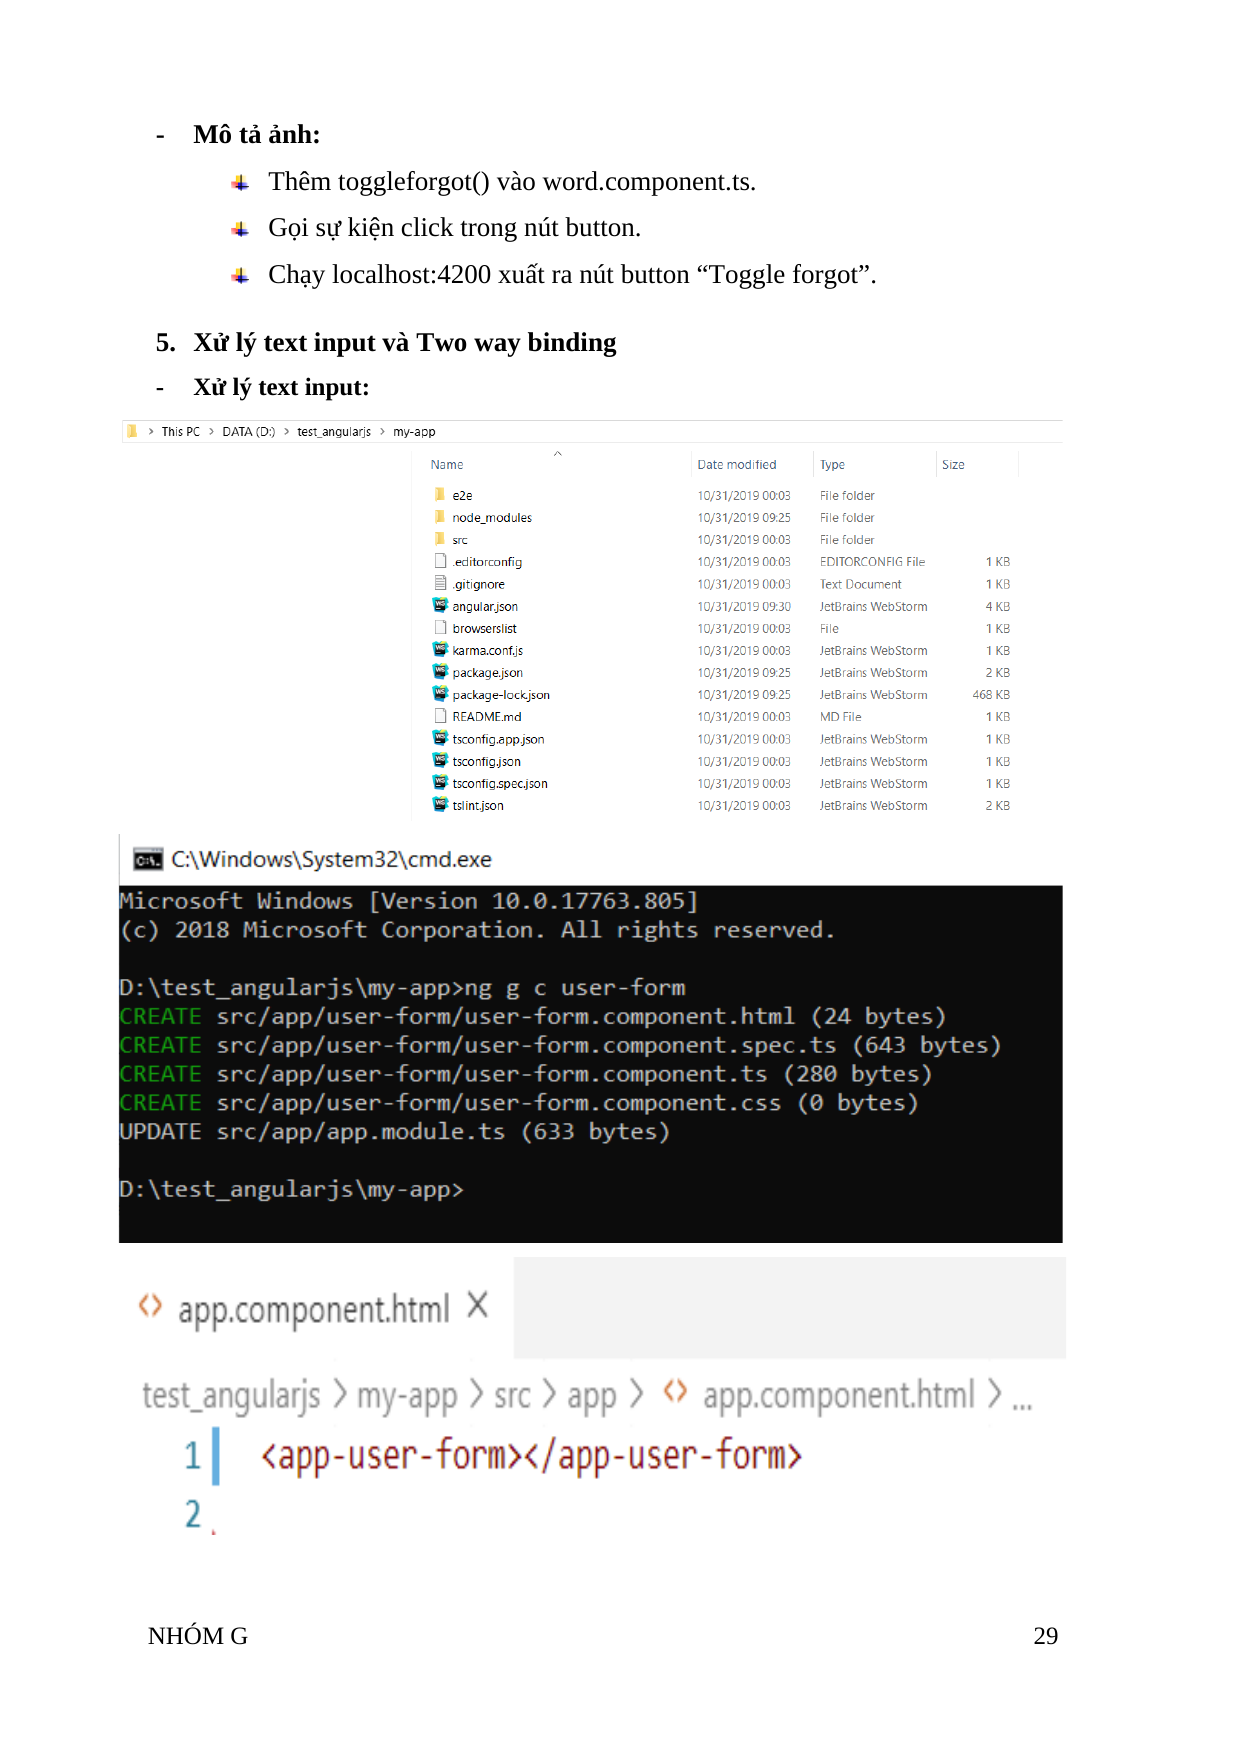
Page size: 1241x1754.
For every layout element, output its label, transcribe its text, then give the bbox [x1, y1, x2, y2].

list Chạy localhost:4200 xuất ra nút button “Toggle forgot”. [231, 258, 1063, 289]
subtitle Xử lý text input và Two way binding [156, 326, 1063, 357]
list Xử lý text input: [156, 372, 1063, 401]
list Thêm toggleforgot() vào word.component.ts. [231, 165, 1063, 196]
list Gọi sự kiện click trong nút button. [231, 211, 1063, 243]
picture [231, 266, 249, 284]
picture [231, 173, 249, 191]
picture [231, 220, 249, 237]
picture [118, 415, 1063, 821]
list Mô tả ảnh: [156, 118, 1063, 149]
picture [118, 834, 1063, 1243]
picture [118, 1257, 1067, 1535]
